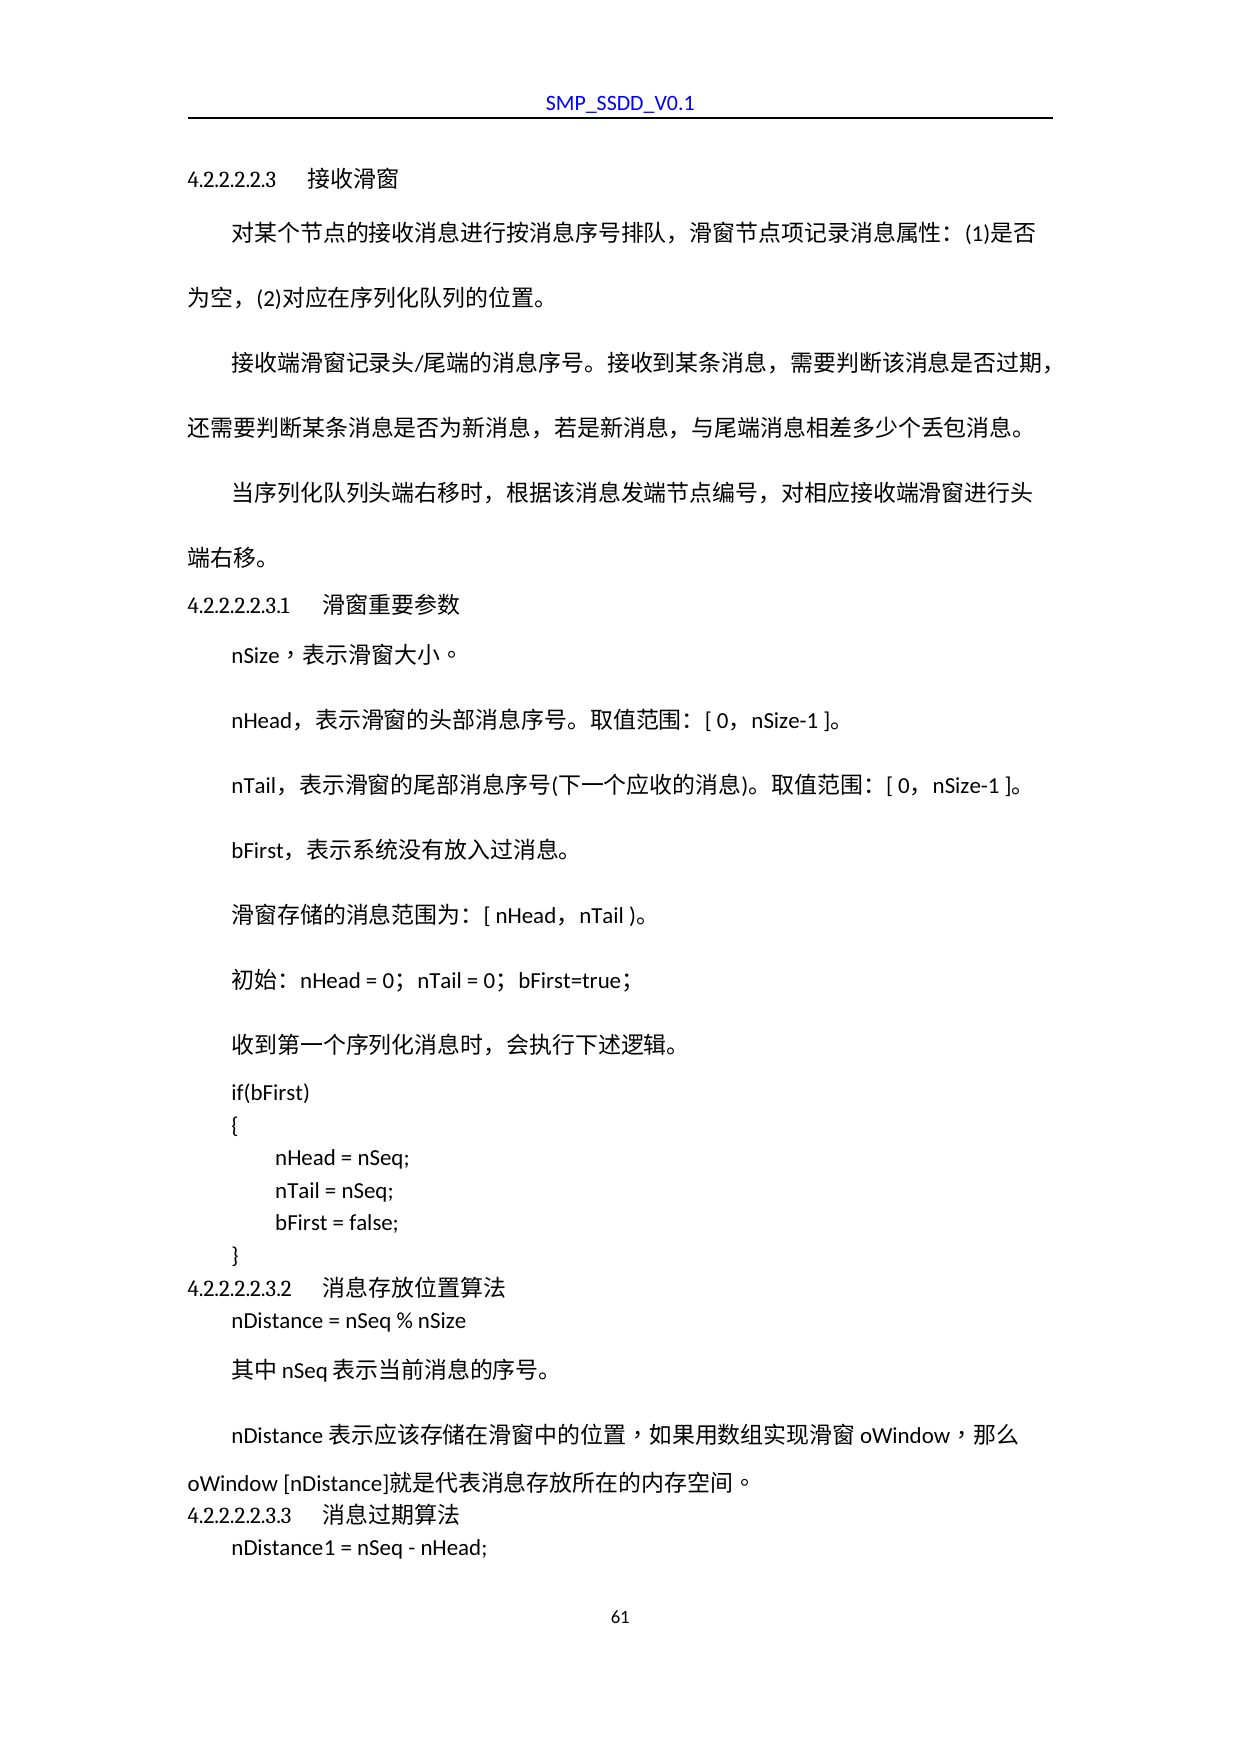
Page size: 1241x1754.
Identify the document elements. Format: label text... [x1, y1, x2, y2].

text 收到第一个序列化消息时，会执行下述逻辑。 [187, 1011, 1053, 1076]
text nTail = nSeq; [231, 1173, 1053, 1206]
text 其中nSeq表示当前消息的序号。 [187, 1336, 1053, 1401]
subtitle 滑窗重要参数 [187, 588, 1053, 621]
text bFirst，表示系统没有放入过消息。 [187, 816, 1053, 881]
text bFirst = false; [231, 1206, 1053, 1238]
text nDistance表示应该存储在滑窗中的位置，如果用数组实现滑窗oWindow，那么oWindow [nDistance]就是代表消息存放所在的内存空间。 [187, 1401, 1053, 1498]
text nHead = nSeq; [231, 1141, 1053, 1173]
text 滑窗存储的消息范围为：[ nHead，nTail )。 [187, 881, 1053, 946]
text nTail，表示滑窗的尾部消息序号(下一个应收的消息)。取值范围：[ 0，nSize-1 ]。 [187, 751, 1053, 816]
text 当序列化队列头端右移时，根据该消息发端节点编号，对相应接收端滑窗进行头端右移。 [187, 458, 1053, 588]
subtitle 消息存放位置算法 [187, 1271, 1053, 1303]
text { [187, 1108, 1053, 1141]
text 初始：nHead = 0；nTail = 0；bFirst=true； [187, 946, 1053, 1011]
text } [187, 1238, 1053, 1271]
text nSize，表示滑窗大小。 [187, 621, 1053, 686]
text nHead，表示滑窗的头部消息序号。取值范围：[ 0，nSize-1 ]。 [187, 686, 1053, 751]
text nDistance = nSeq % nSize [187, 1303, 1053, 1336]
text 对某个节点的接收消息进行按消息序号排队，滑窗节点项记录消息属性：(1)是否为空，(2)对应在序列化队列的位置。 [187, 198, 1053, 328]
text nDistance1 = nSeq - nHead; [187, 1531, 1053, 1563]
subtitle 接收滑窗 [187, 162, 1053, 194]
text if(bFirst) [187, 1076, 1053, 1108]
subtitle 消息过期算法 [187, 1498, 1053, 1531]
text 接收端滑窗记录头/尾端的消息序号。接收到某条消息，需要判断该消息是否过期，还需要判断某条消息是否为新消息，若是新消息，与尾端消息相差多少个丢包消息。 [187, 328, 1053, 458]
